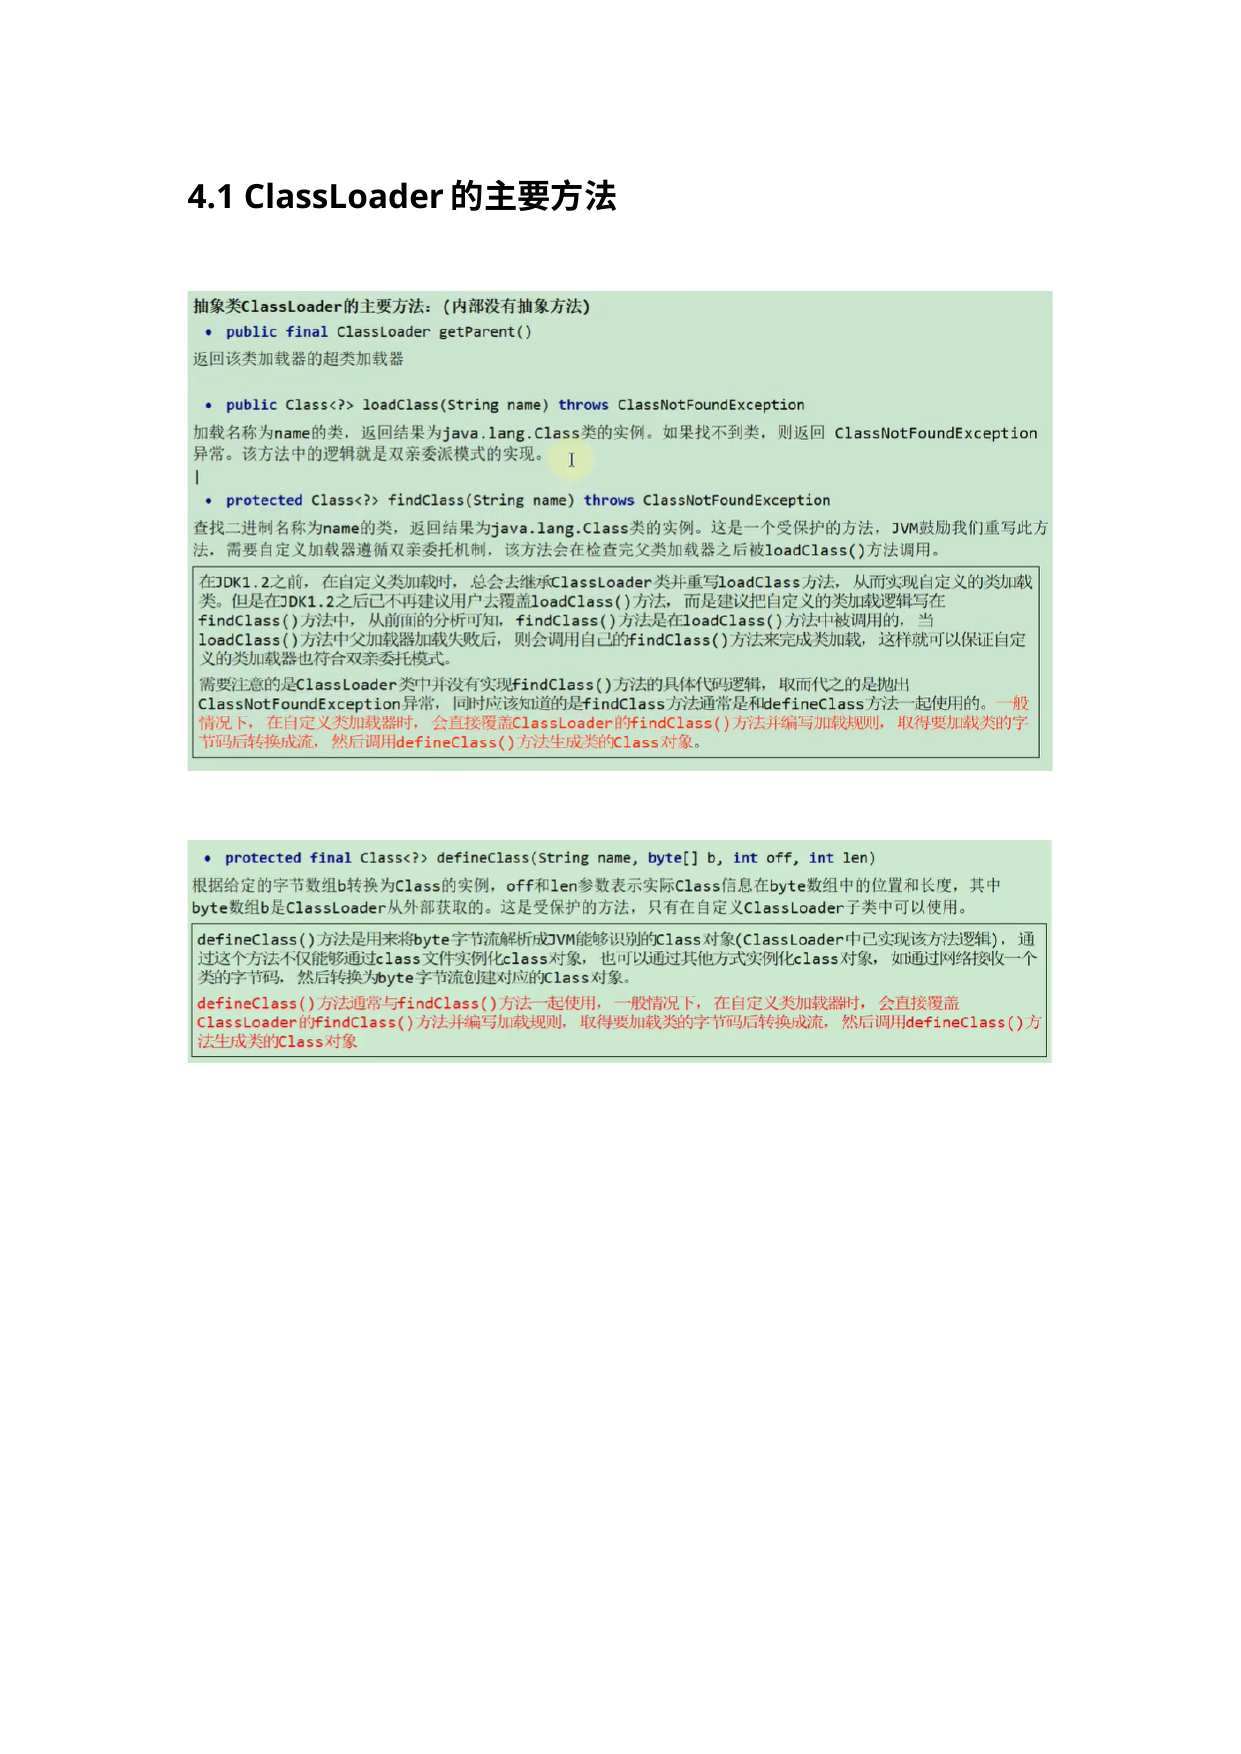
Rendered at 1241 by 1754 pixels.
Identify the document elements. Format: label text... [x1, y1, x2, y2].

picture [187, 291, 1053, 771]
text ClassLoader的主要方法 [187, 162, 1053, 227]
picture [187, 840, 1053, 1063]
